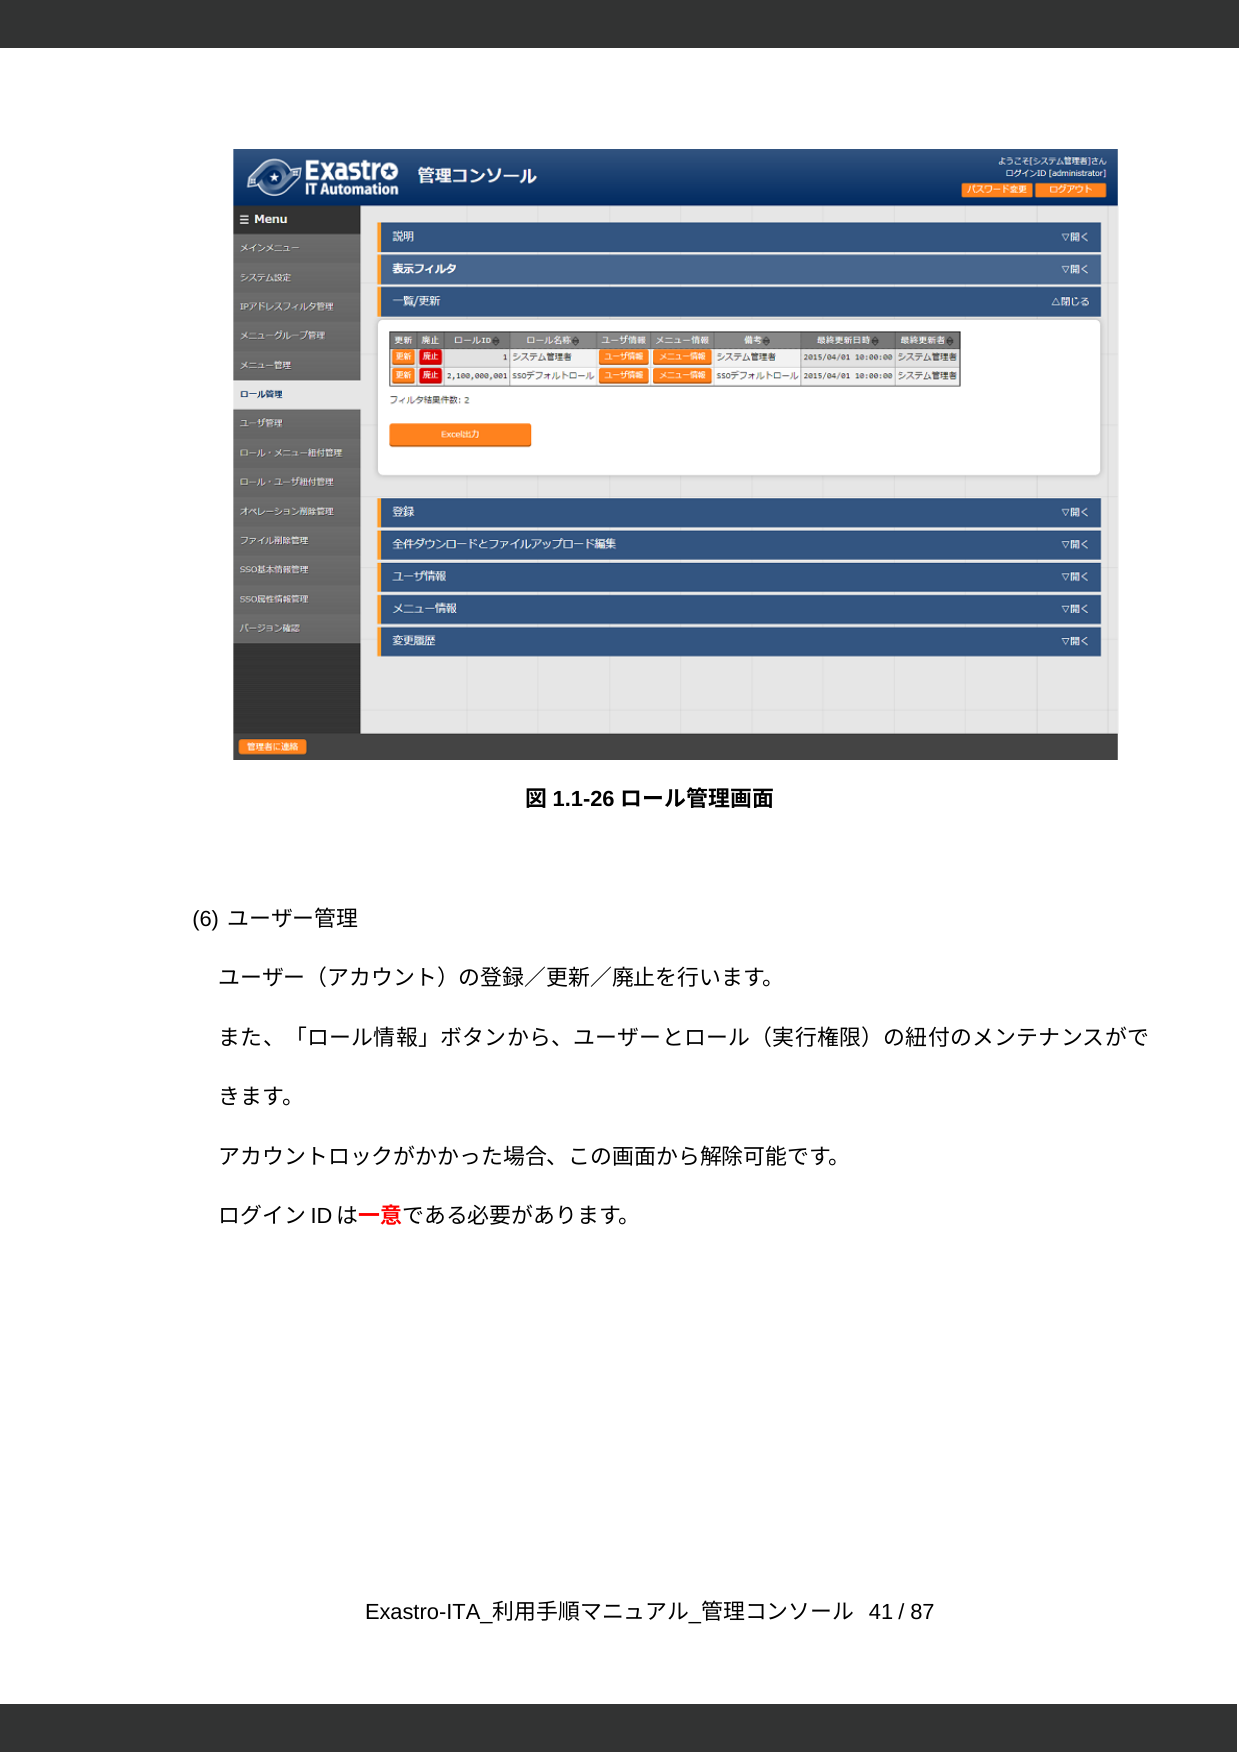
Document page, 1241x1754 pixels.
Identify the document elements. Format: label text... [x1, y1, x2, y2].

text アカウントロックがかかった場合、この画面から解除可能です。 [218, 1125, 1152, 1184]
text ユーザー（アカウント）の登録／更新／廃止を行います。 [218, 946, 1152, 1006]
text ログインIDは一意である必要があります。 [218, 1184, 1152, 1244]
subtitle ユーザー管理 [192, 887, 1152, 946]
picture [0, 1704, 1237, 1752]
text 図 1.1-26 ロール管理画面 [148, 767, 1152, 827]
picture [0, 0, 1239, 48]
picture [233, 149, 1119, 760]
text また、「ロール情報」ボタンから、ユーザーとロール（実行権限）の紐付のメンテナンスができます。 [218, 1006, 1152, 1125]
